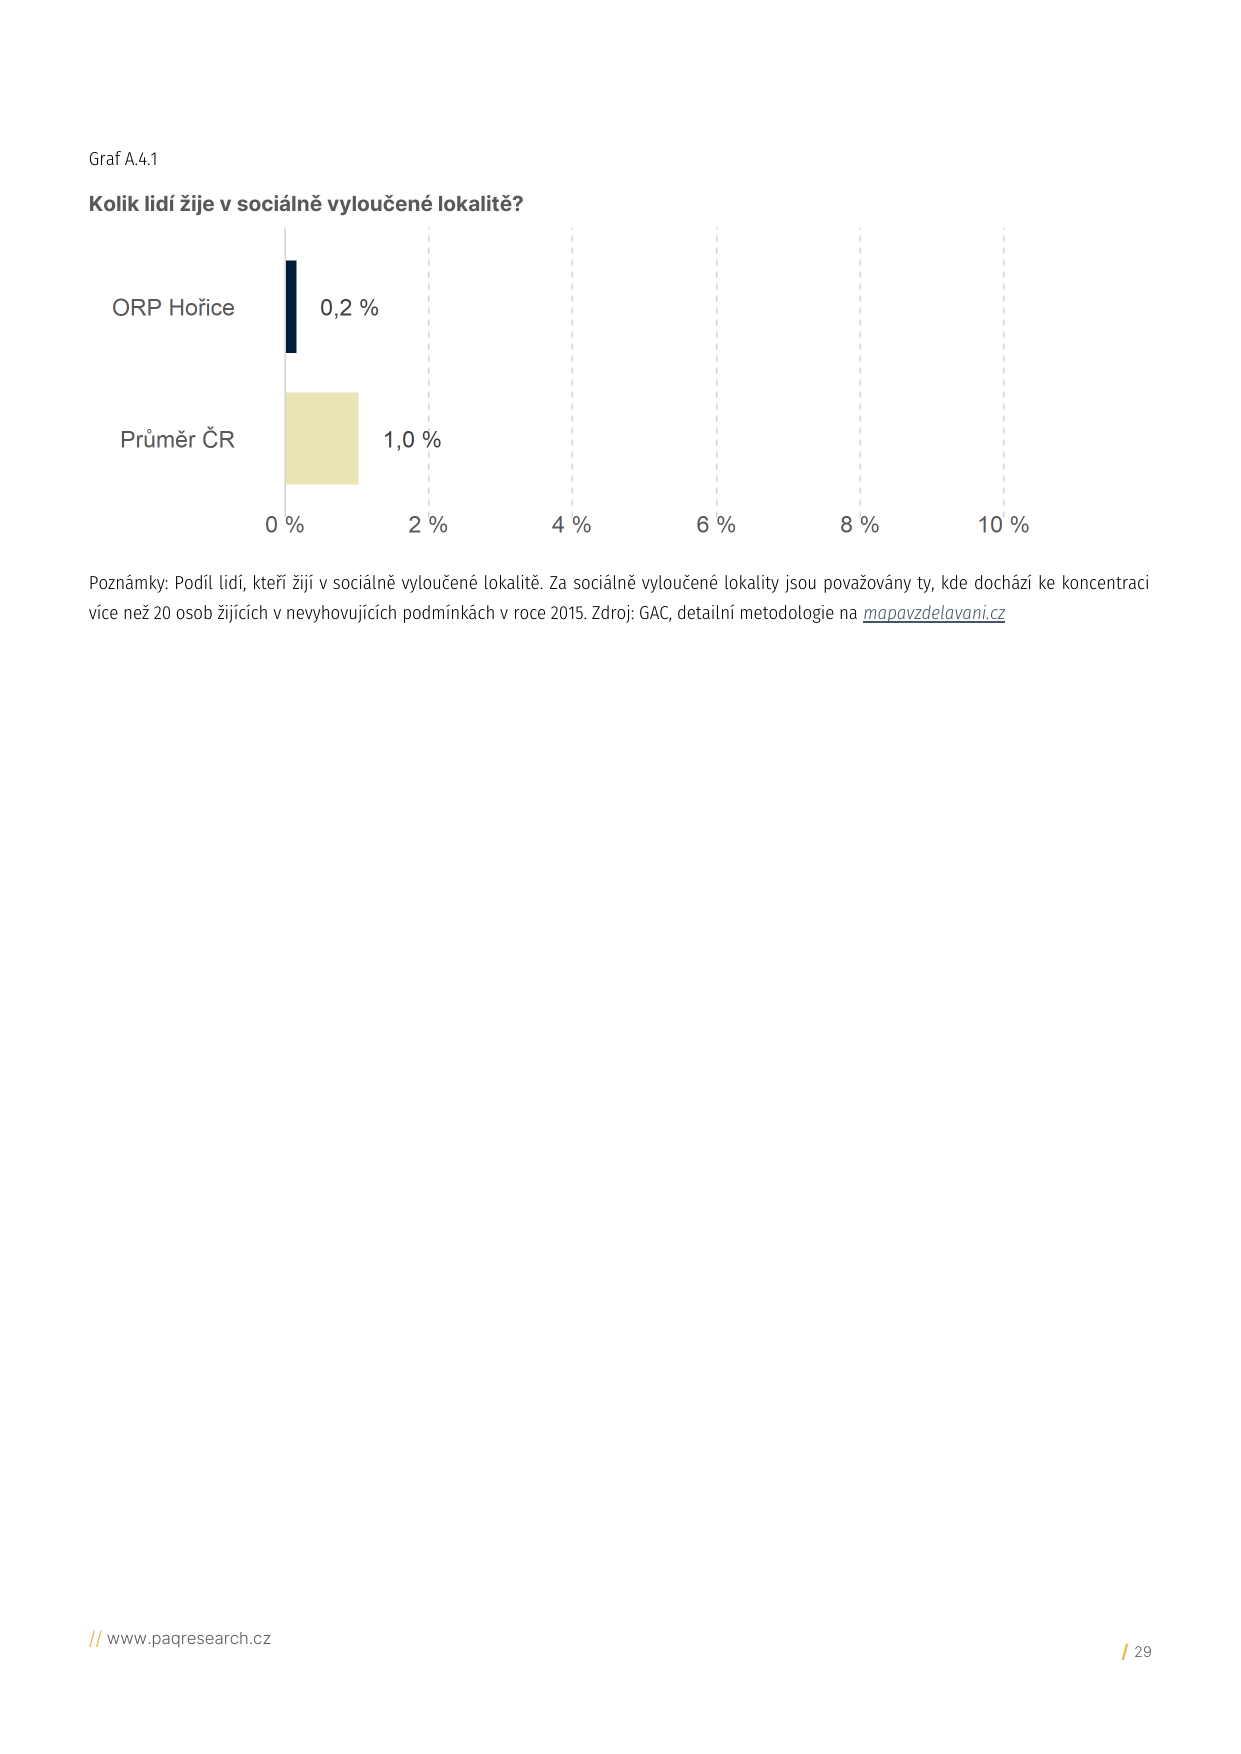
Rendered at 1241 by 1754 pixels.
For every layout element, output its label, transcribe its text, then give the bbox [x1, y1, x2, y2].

text Kolik lidí žije v sociálně vyloučené lokalitě? [89, 186, 1152, 216]
picture [88, 216, 1139, 548]
text Poznámky: Podíl lidí, kteří žijí v sociálně vyloučené lokalitě. Za sociálně vyloučené lokality jsou považovány ty, kde dochází ke koncentraci více než 20 osob žijících v nevyhovujících podmínkách v roce 2015. Zdroj: GAC, detailní metodologie na mapavzdelavani.cz [89, 564, 1152, 625]
text Graf A.4.1 [89, 148, 1152, 170]
